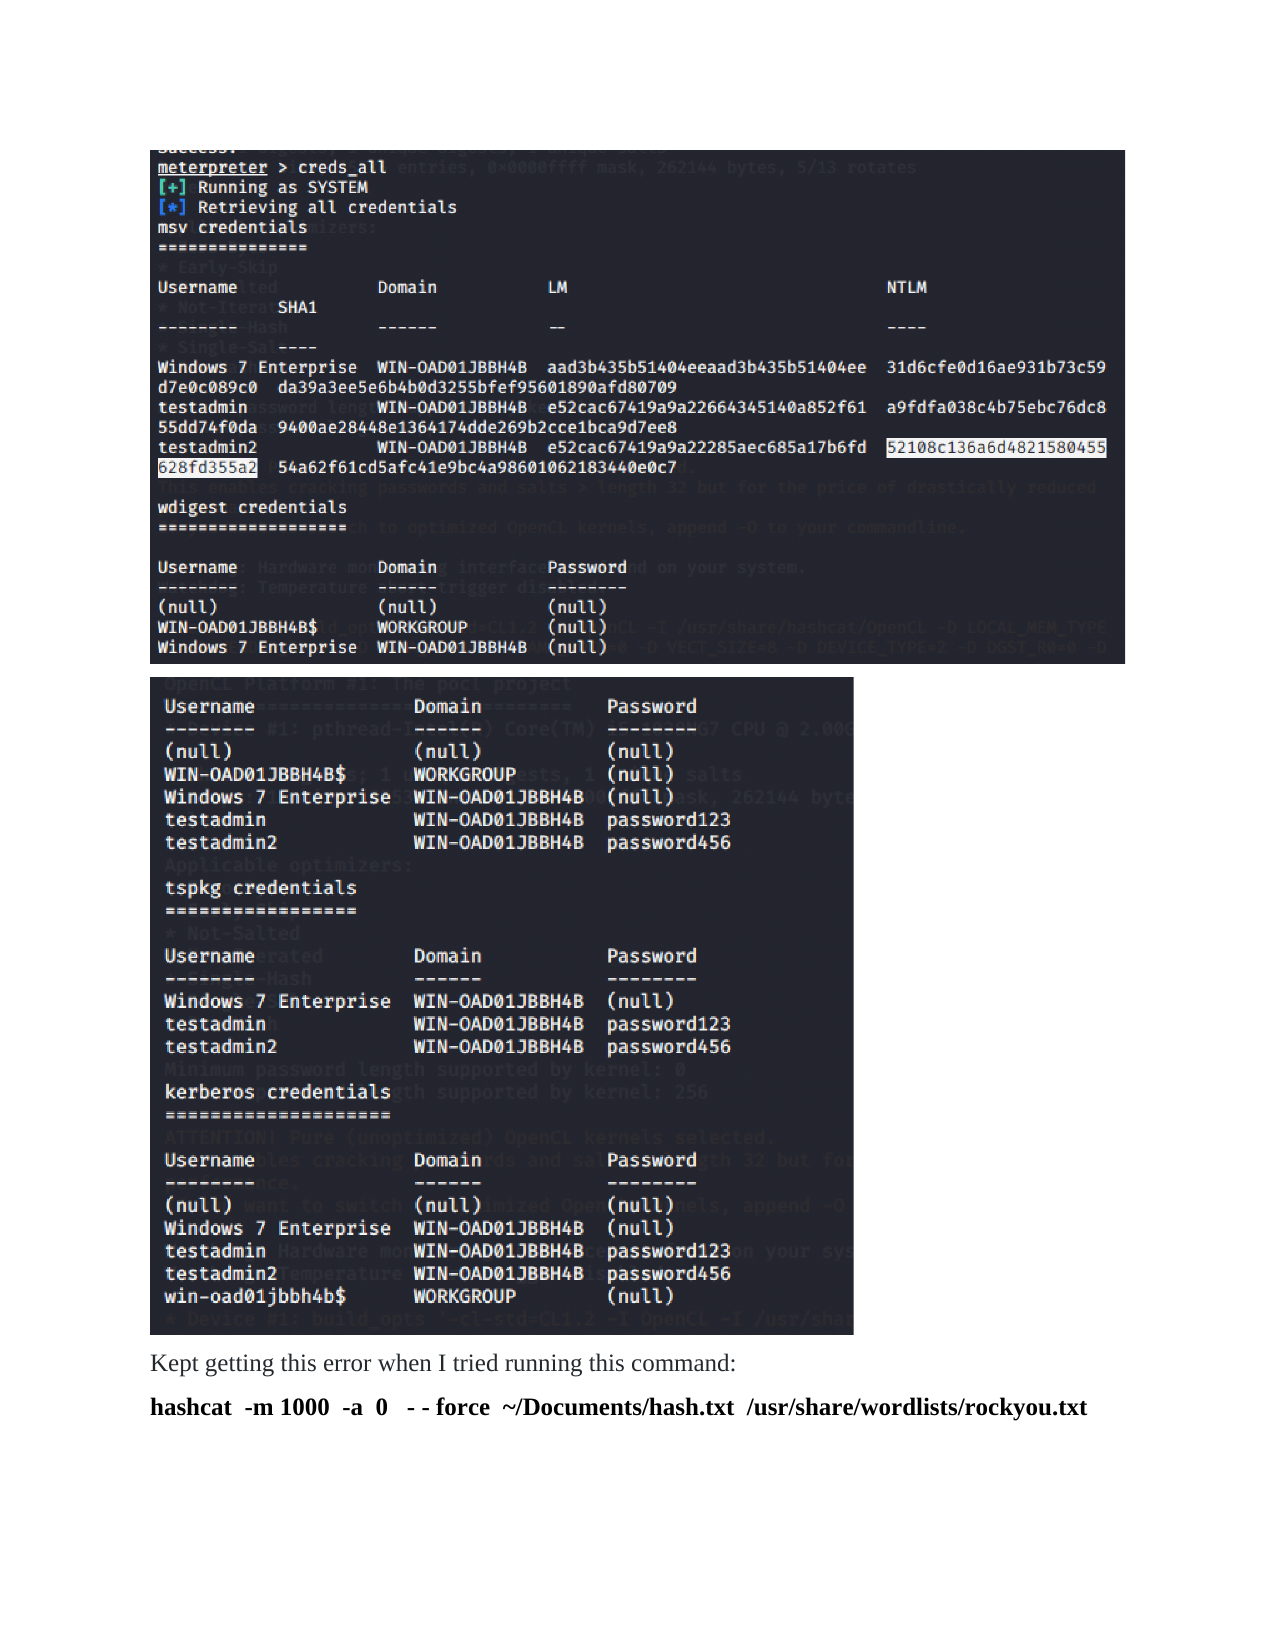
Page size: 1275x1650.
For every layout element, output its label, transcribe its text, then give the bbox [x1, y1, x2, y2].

text hashcat -m 1000 -a 0 - - force ~/Documents/hash.txt /usr/share/wordlists/rockyou.txt [150, 1392, 1125, 1420]
picture [150, 677, 854, 1335]
text Kept getting this error when I tried running this command: [150, 1348, 1125, 1377]
picture [150, 150, 1125, 664]
